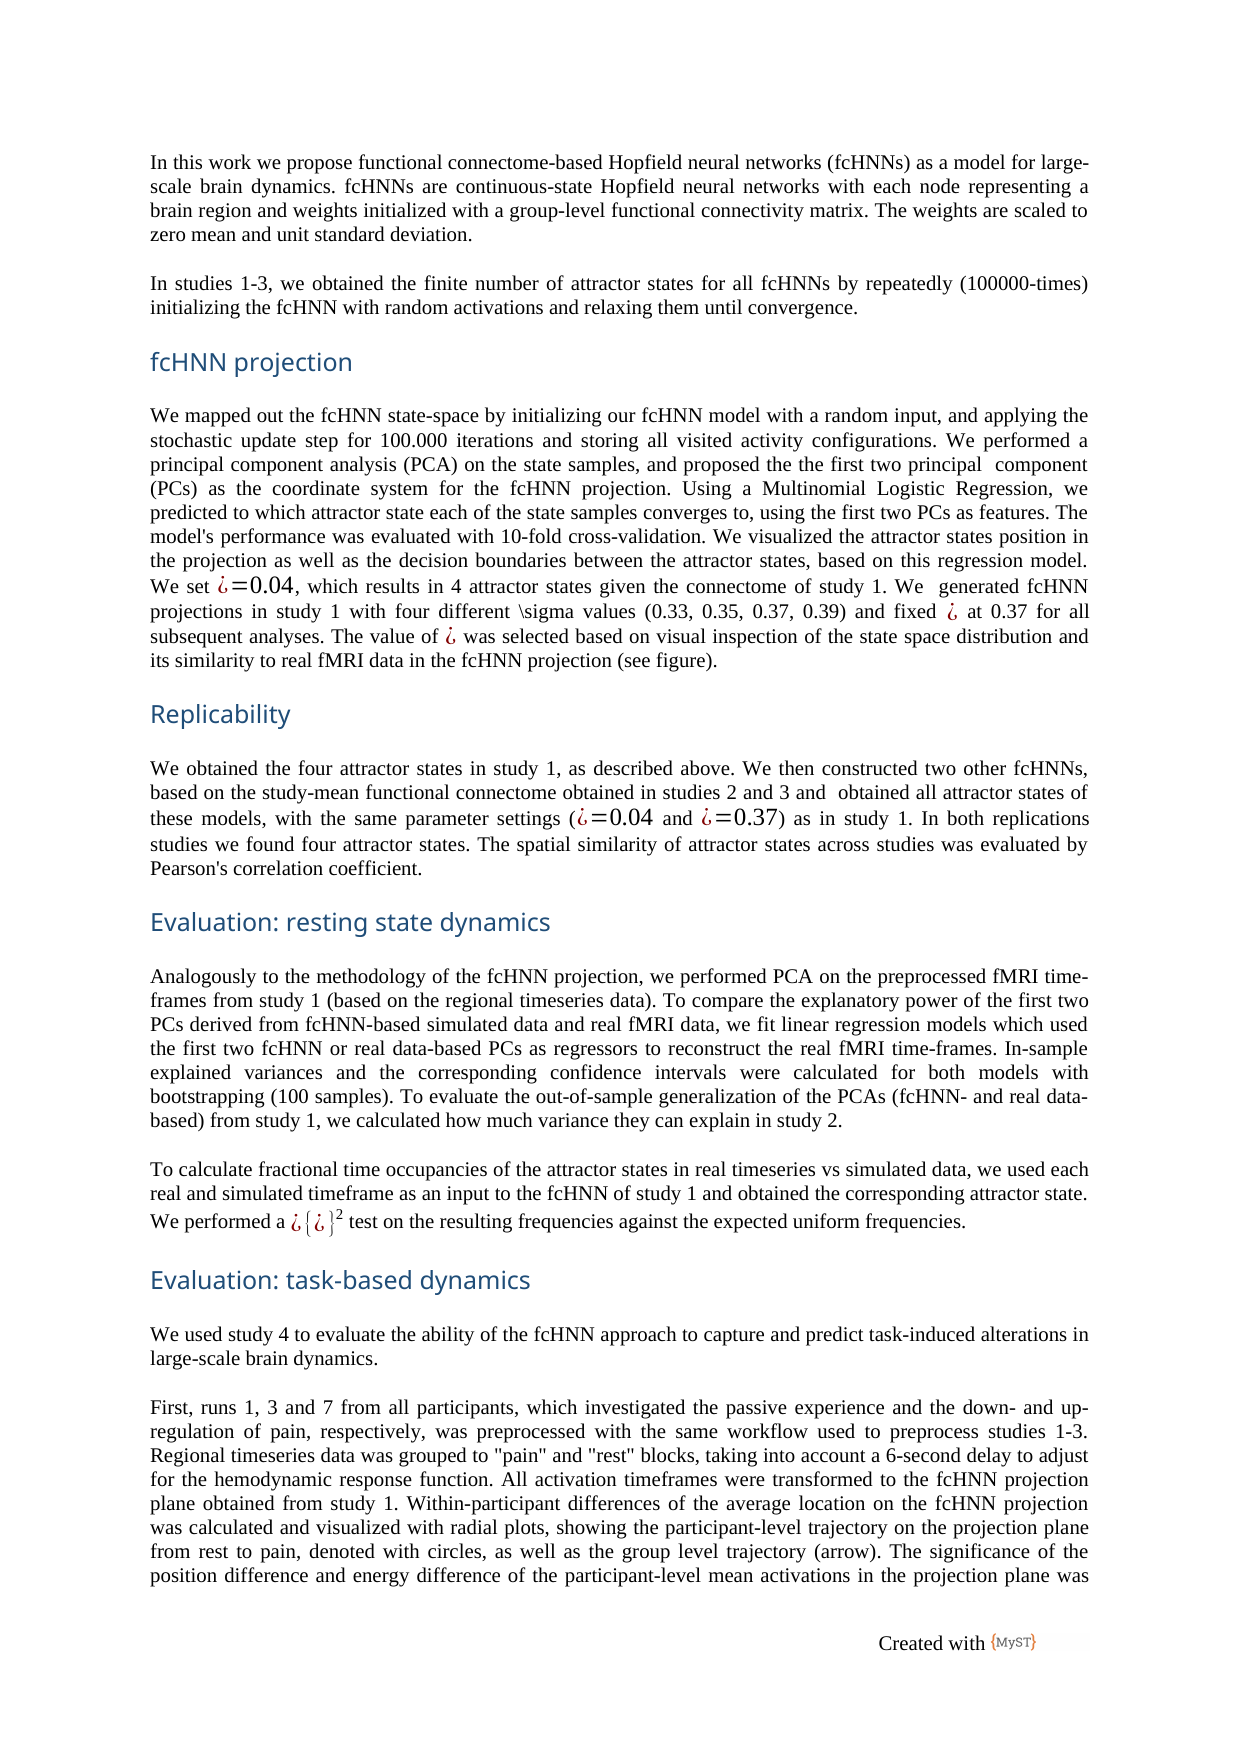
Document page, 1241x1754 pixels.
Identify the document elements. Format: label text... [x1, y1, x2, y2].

subtitle Evaluation: task-based dynamics [150, 1263, 1090, 1297]
text We mapped out the fcHNN state-space by initializing our fcHNN model with a random input, and applying the stochastic update step for 100.000 iterations and storing all visited activity configurations. We performed a principal component analysis (PCA) on the state samples, and proposed the the first two principal component (PCs) as the coordinate system for the fcHNN projection. Using a Multinomial Logistic Regression, we predicted to which attractor state each of the state samples converges to, using the first two PCs as features. The model's performance was evaluated with 10-fold cross-validation. We visualized the attractor states position in the projection as well as the decision boundaries between the attractor states, based on this regression model. We set , which results in 4 attractor states given the connectome of study 1. We generated fcHNN projections in study 1 with four different \sigma values (0.33, 0.35, 0.37, 0.39) and fixed at 0.37 for all subsequent analyses. The value of was selected based on visual inspection of the state space distribution and its similarity to real fMRI data in the fcHNN projection (see figure). [150, 403, 1090, 672]
text We used study 4 to evaluate the ability of the fcHNN approach to capture and predict task-induced alterations in large-scale brain dynamics. [150, 1322, 1090, 1370]
picture [990, 1633, 1091, 1651]
text We obtained the four attractor states in study 1, as described above. We then constructed two other fcHNNs, based on the study-mean functional connectome obtained in studies 2 and 3 and obtained all attractor states of these models, with the same parameter settings ( and ) as in study 1. In both replications studies we found four attractor states. The spatial similarity of attractor states across studies was evaluated by Pearson's correlation coefficient. [150, 756, 1090, 879]
subtitle fcHNN projection [150, 344, 1090, 378]
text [150, 1395, 1090, 1587]
subtitle Replicability [150, 697, 1090, 731]
text To calculate fractional time occupancies of the attractor states in real timeseries vs simulated data, we used each real and simulated timeframe as an input to the fcHNN of study 1 and obtained the corresponding attractor state. We performed a test on the resulting frequencies against the expected uniform frequencies. [150, 1157, 1090, 1238]
text In studies 1-3, we obtained the finite number of attractor states for all fcHNNs by repeatedly (100000-times) initializing the fcHNN with random activations and relaxing them until convergence. [150, 271, 1090, 319]
text Analogously to the methodology of the fcHNN projection, we performed PCA on the preprocessed fMRI time-frames from study 1 (based on the regional timeseries data). To compare the explanatory power of the first two PCs derived from fcHNN-based simulated data and real fMRI data, we fit linear regression models which used the first two fcHNN or real data-based PCs as regressors to reconstruct the real fMRI time-frames. In-sample explained variances and the corresponding confidence intervals were calculated for both models with bootstrapping (100 samples). To evaluate the out-of-sample generalization of the PCAs (fcHNN- and real data-based) from study 1, we calculated how much variance they can explain in study 2. [150, 964, 1090, 1132]
text In this work we propose functional connectome-based Hopfield neural networks (fcHNNs) as a model for large-scale brain dynamics. fcHNNs are continuous-state Hopfield neural networks with each node representing a brain region and weights initialized with a group-level functional connectivity matrix. The weights are scaled to zero mean and unit standard deviation. [150, 150, 1090, 246]
subtitle Evaluation: resting state dynamics [150, 904, 1090, 939]
